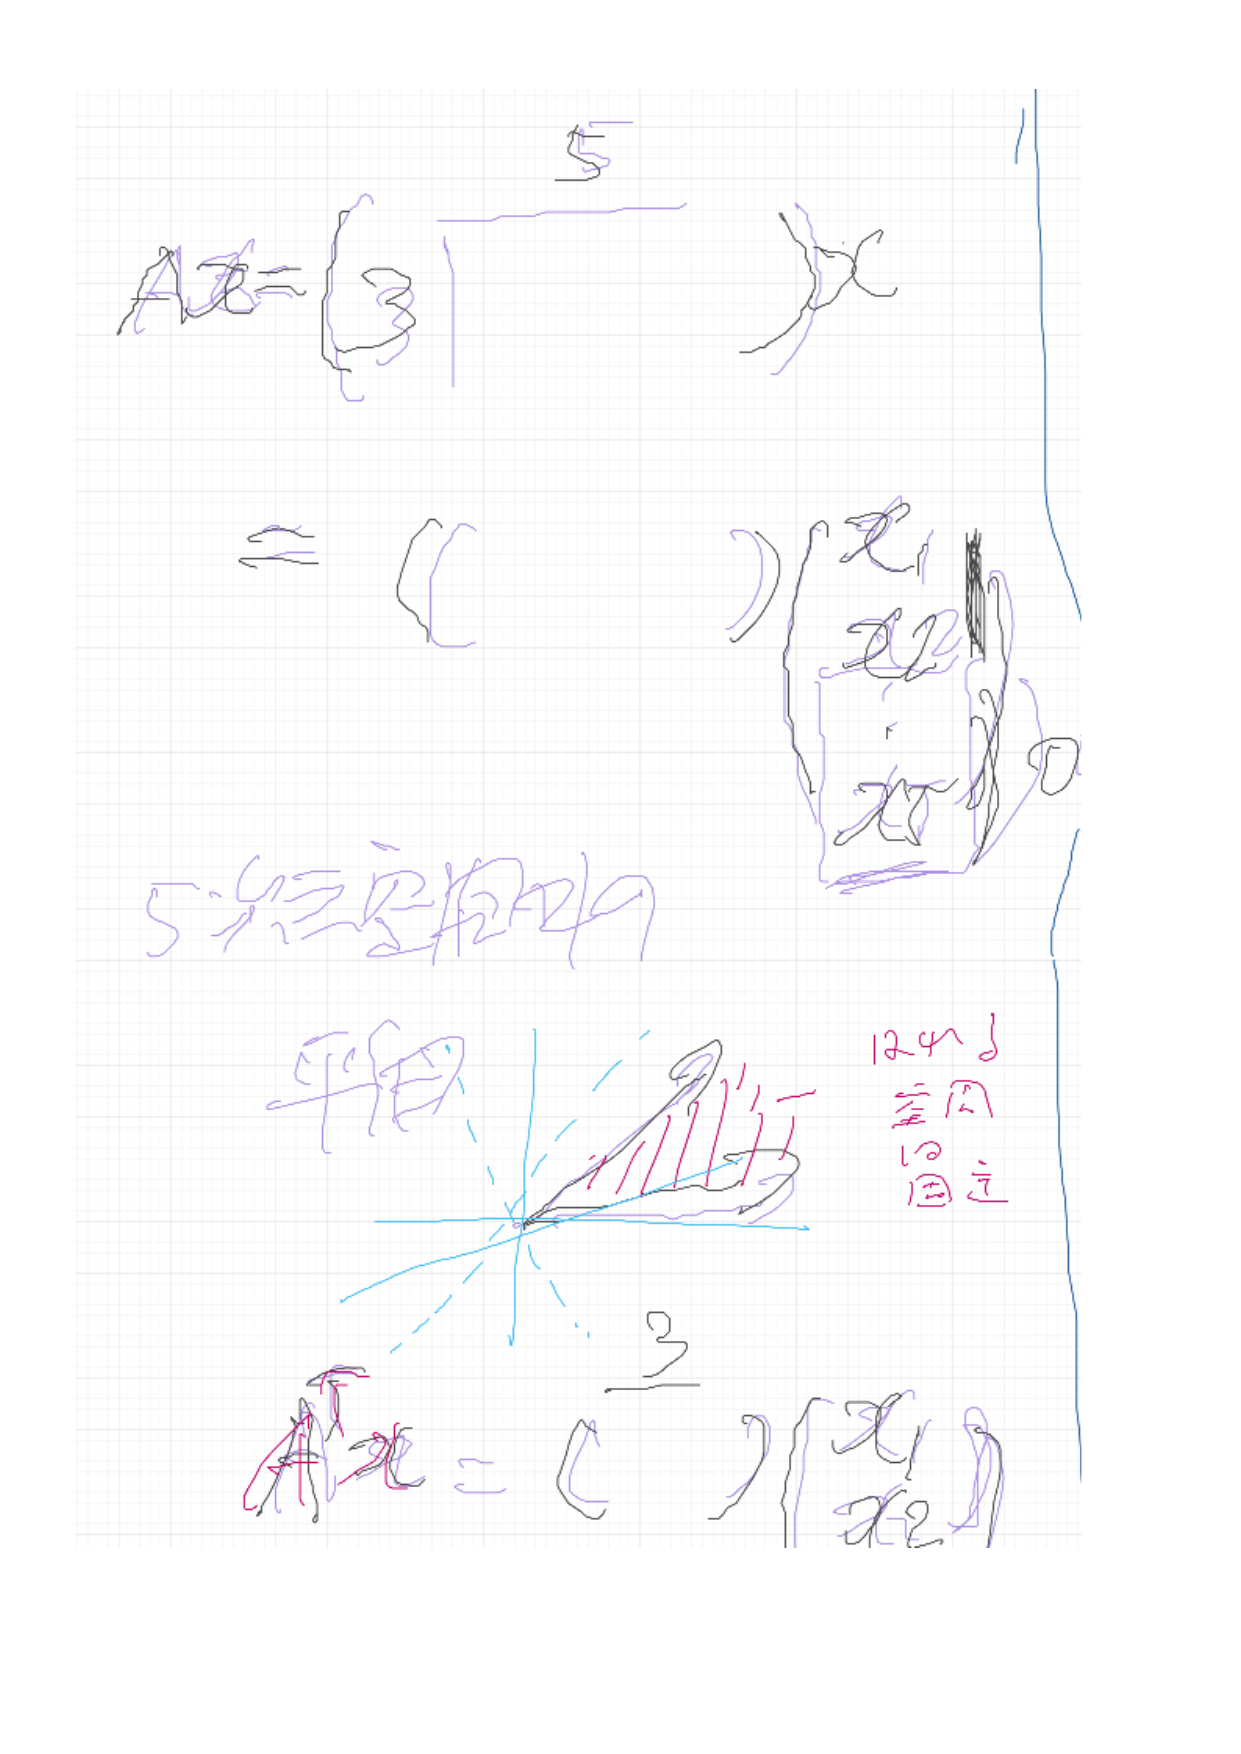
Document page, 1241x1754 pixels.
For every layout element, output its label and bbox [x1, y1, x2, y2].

picture [75, 89, 1082, 1548]
